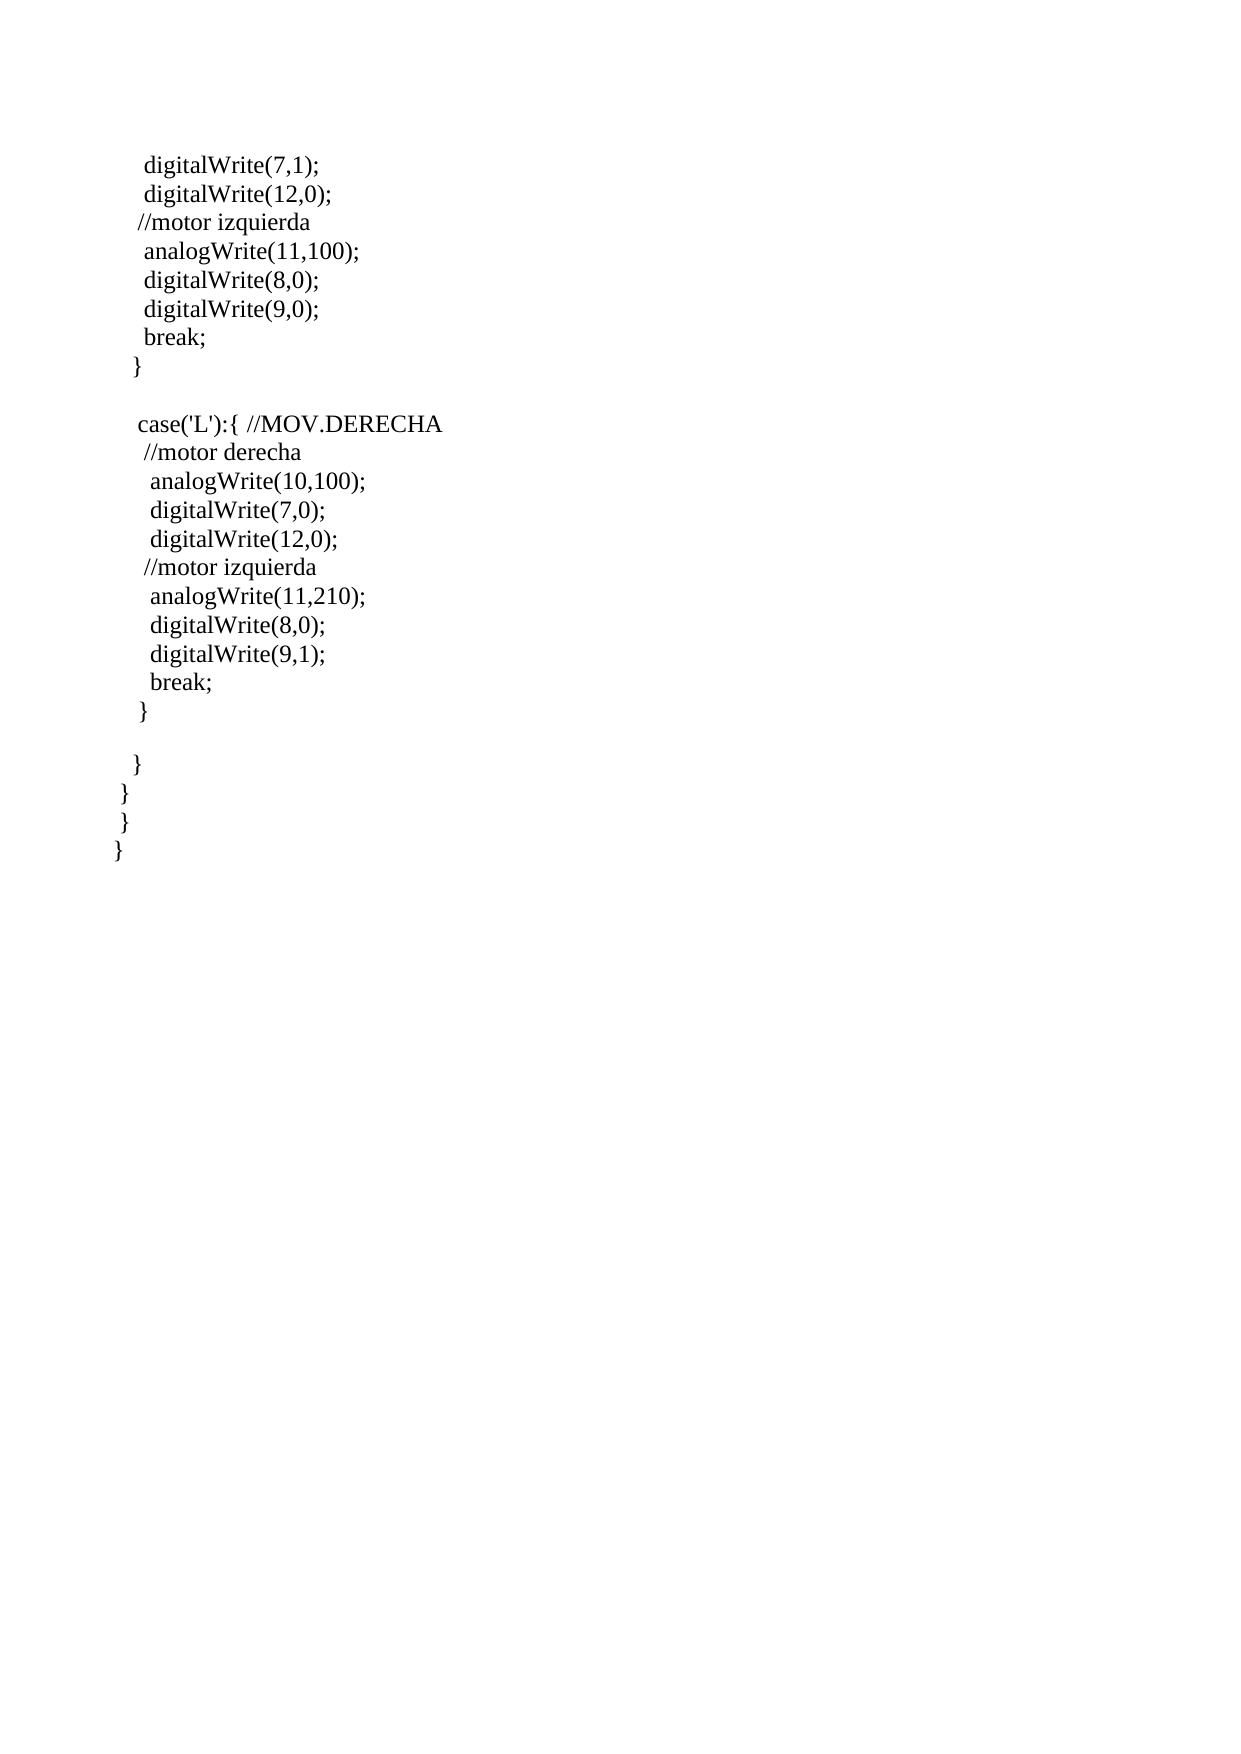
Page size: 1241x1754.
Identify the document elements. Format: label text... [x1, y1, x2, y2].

text digitalWrite(12,0); [112, 524, 1128, 552]
text break; [112, 322, 1128, 351]
text break; [112, 667, 1128, 696]
text //motor izquierda [112, 552, 1128, 581]
text digitalWrite(8,0); [112, 610, 1128, 639]
text } [112, 749, 1128, 778]
text digitalWrite(12,0); [112, 179, 1128, 207]
text } [112, 778, 1128, 807]
text digitalWrite(9,0); [112, 294, 1128, 322]
text digitalWrite(7,1); [112, 150, 1128, 179]
text case('L'):{ //MOV.DERECHA [112, 409, 1128, 437]
text //motor izquierda [112, 207, 1128, 236]
text digitalWrite(7,0); [112, 495, 1128, 524]
text } [112, 351, 1128, 380]
text digitalWrite(8,0); [112, 265, 1128, 294]
text //motor derecha [112, 437, 1128, 466]
text analogWrite(10,100); [112, 466, 1128, 495]
text } [112, 696, 1128, 725]
text } [112, 835, 1128, 864]
text analogWrite(11,100); [112, 236, 1128, 265]
text analogWrite(11,210); [112, 581, 1128, 610]
text digitalWrite(9,1); [112, 639, 1128, 667]
text } [112, 807, 1128, 835]
